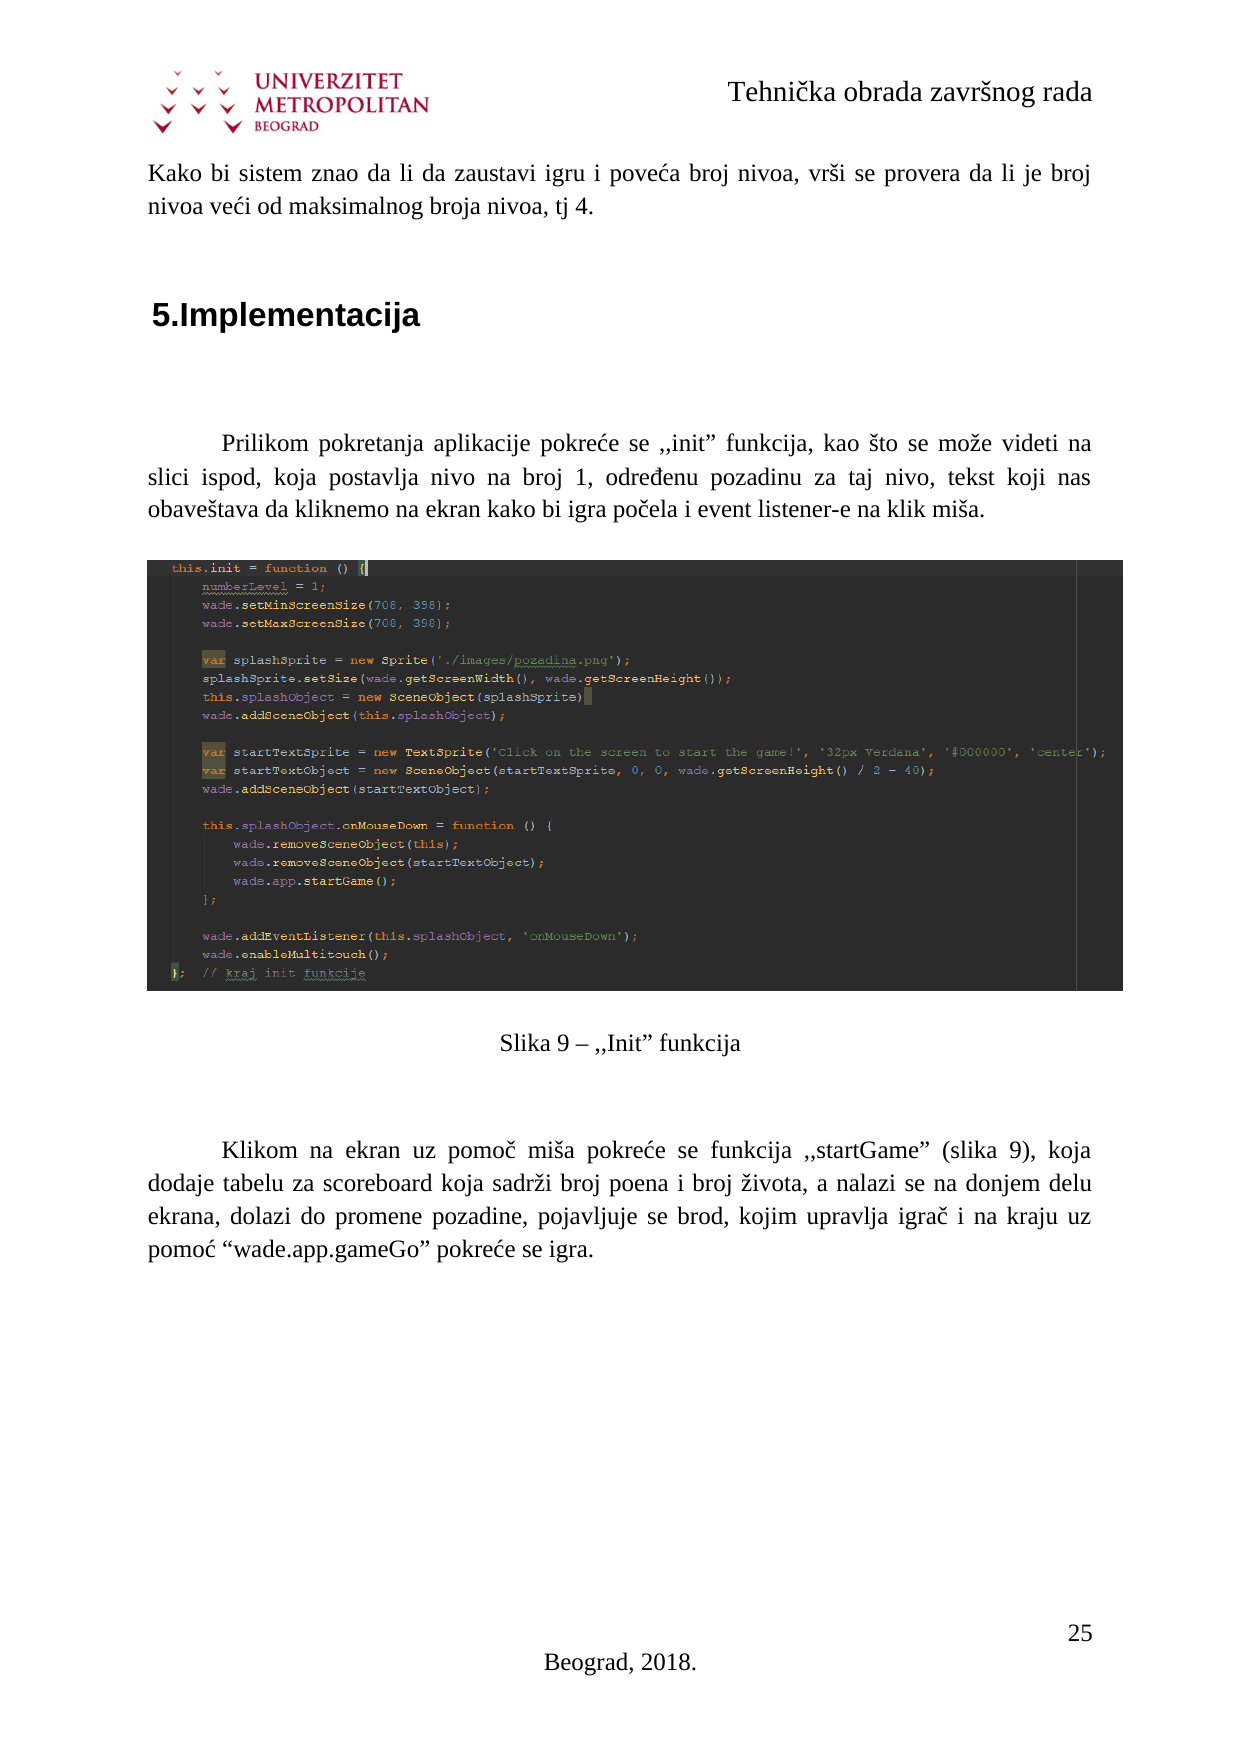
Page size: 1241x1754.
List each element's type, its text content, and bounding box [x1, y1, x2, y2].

text Slika 9 – ,,Init” funkcija [148, 1028, 1093, 1056]
picture [145, 60, 438, 146]
picture [147, 560, 1123, 991]
subtitle 5.Implementacija [152, 295, 420, 333]
text Prilikom pokretanja aplikacije pokreće se ,,init” funkcija, kao što se može videti na slici ispod, koja postavlja nivo na broj 1, određenu pozadinu za taj nivo, tekst koji nas obaveštava da kliknemo na ekran kako bi igra počela i event listener-e na klik miša. [148, 428, 1093, 523]
text Klikom na ekran uz pomoč miša pokreće se funkcija ,,startGame” (slika 9), koja dodaje tabelu za scoreboard koja sadrži broj poena i broj života, a nalazi se na donjem delu ekrana, dolazi do promene pozadine, pojavljuje se brod, kojim upravlja igrač i na kraju uz pomoć “wade.app.gameGo” pokreće se igra. [148, 1135, 1093, 1263]
